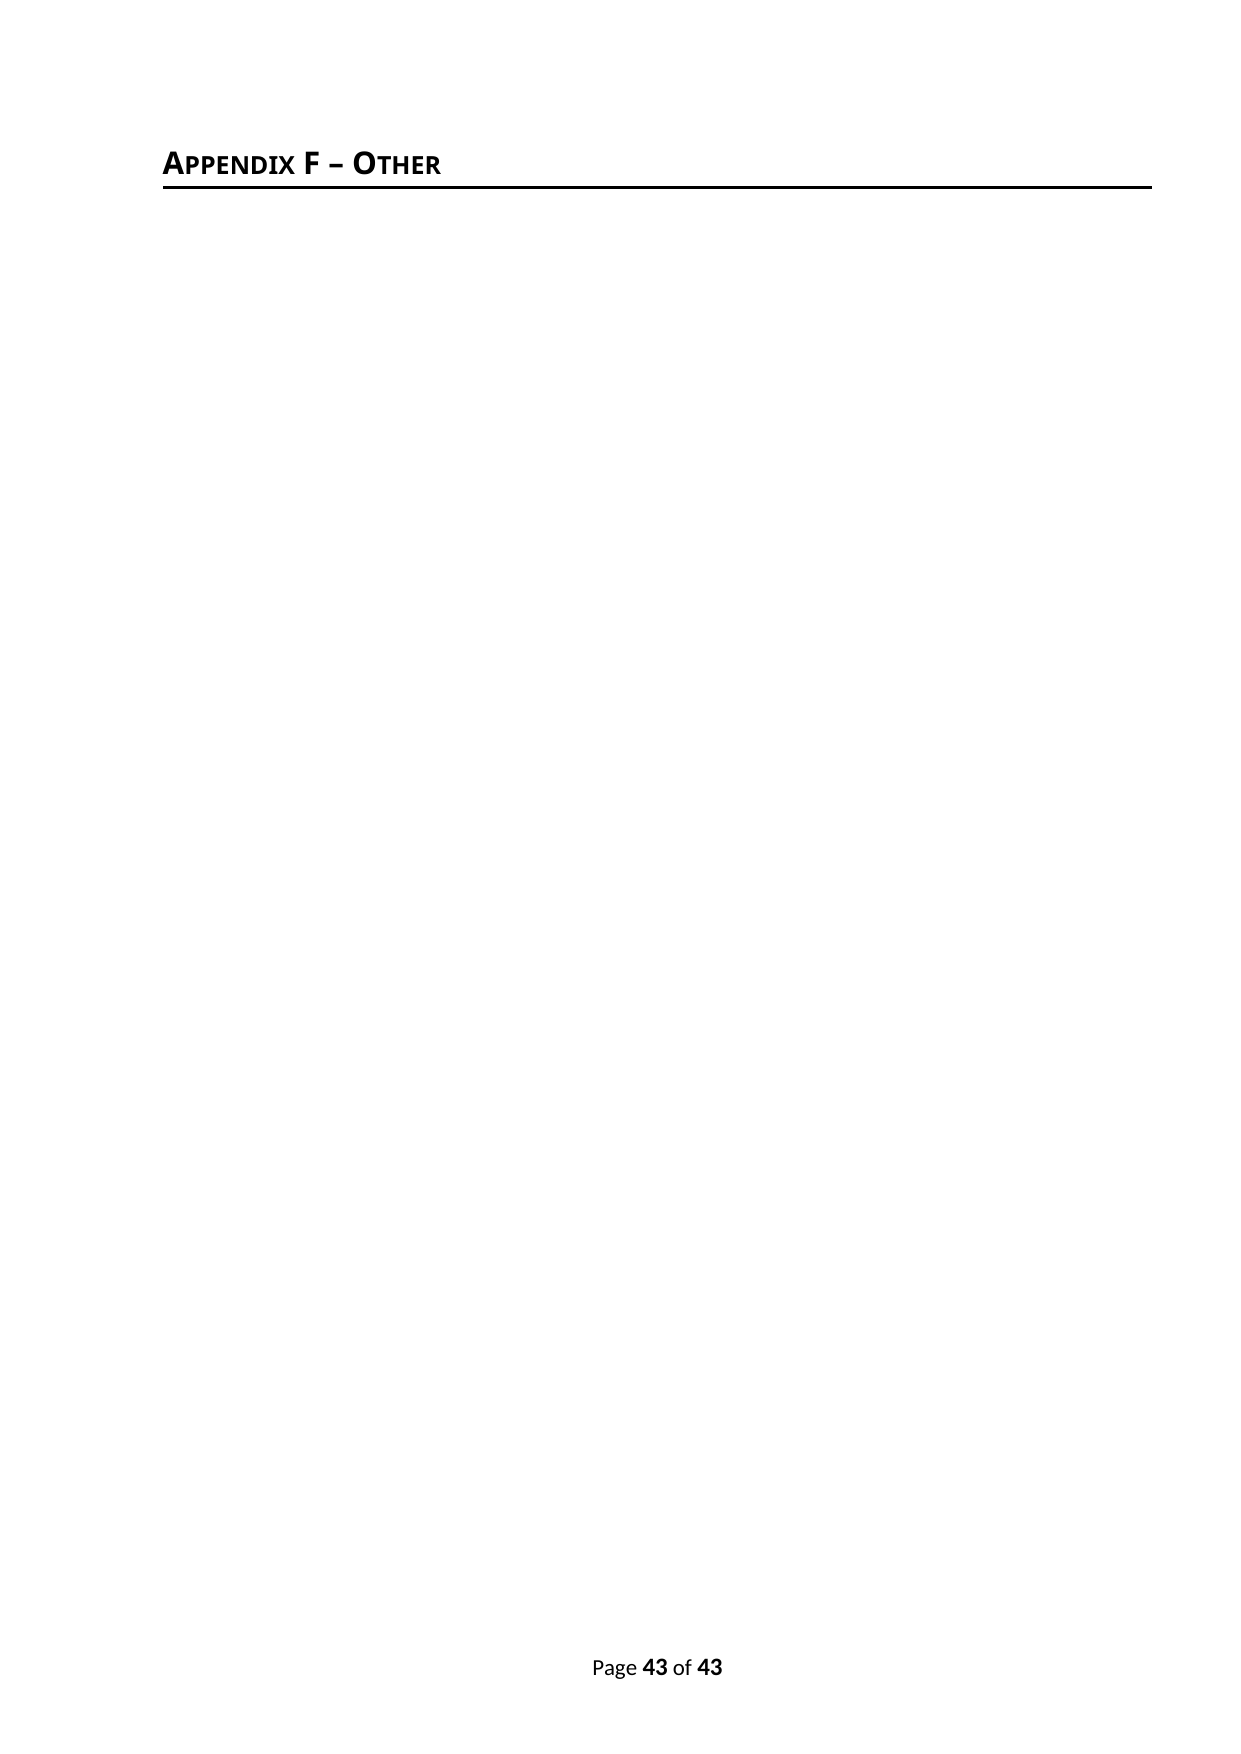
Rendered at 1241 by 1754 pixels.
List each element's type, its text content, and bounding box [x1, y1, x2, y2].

subtitle Appendix F – Other [162, 141, 1152, 189]
